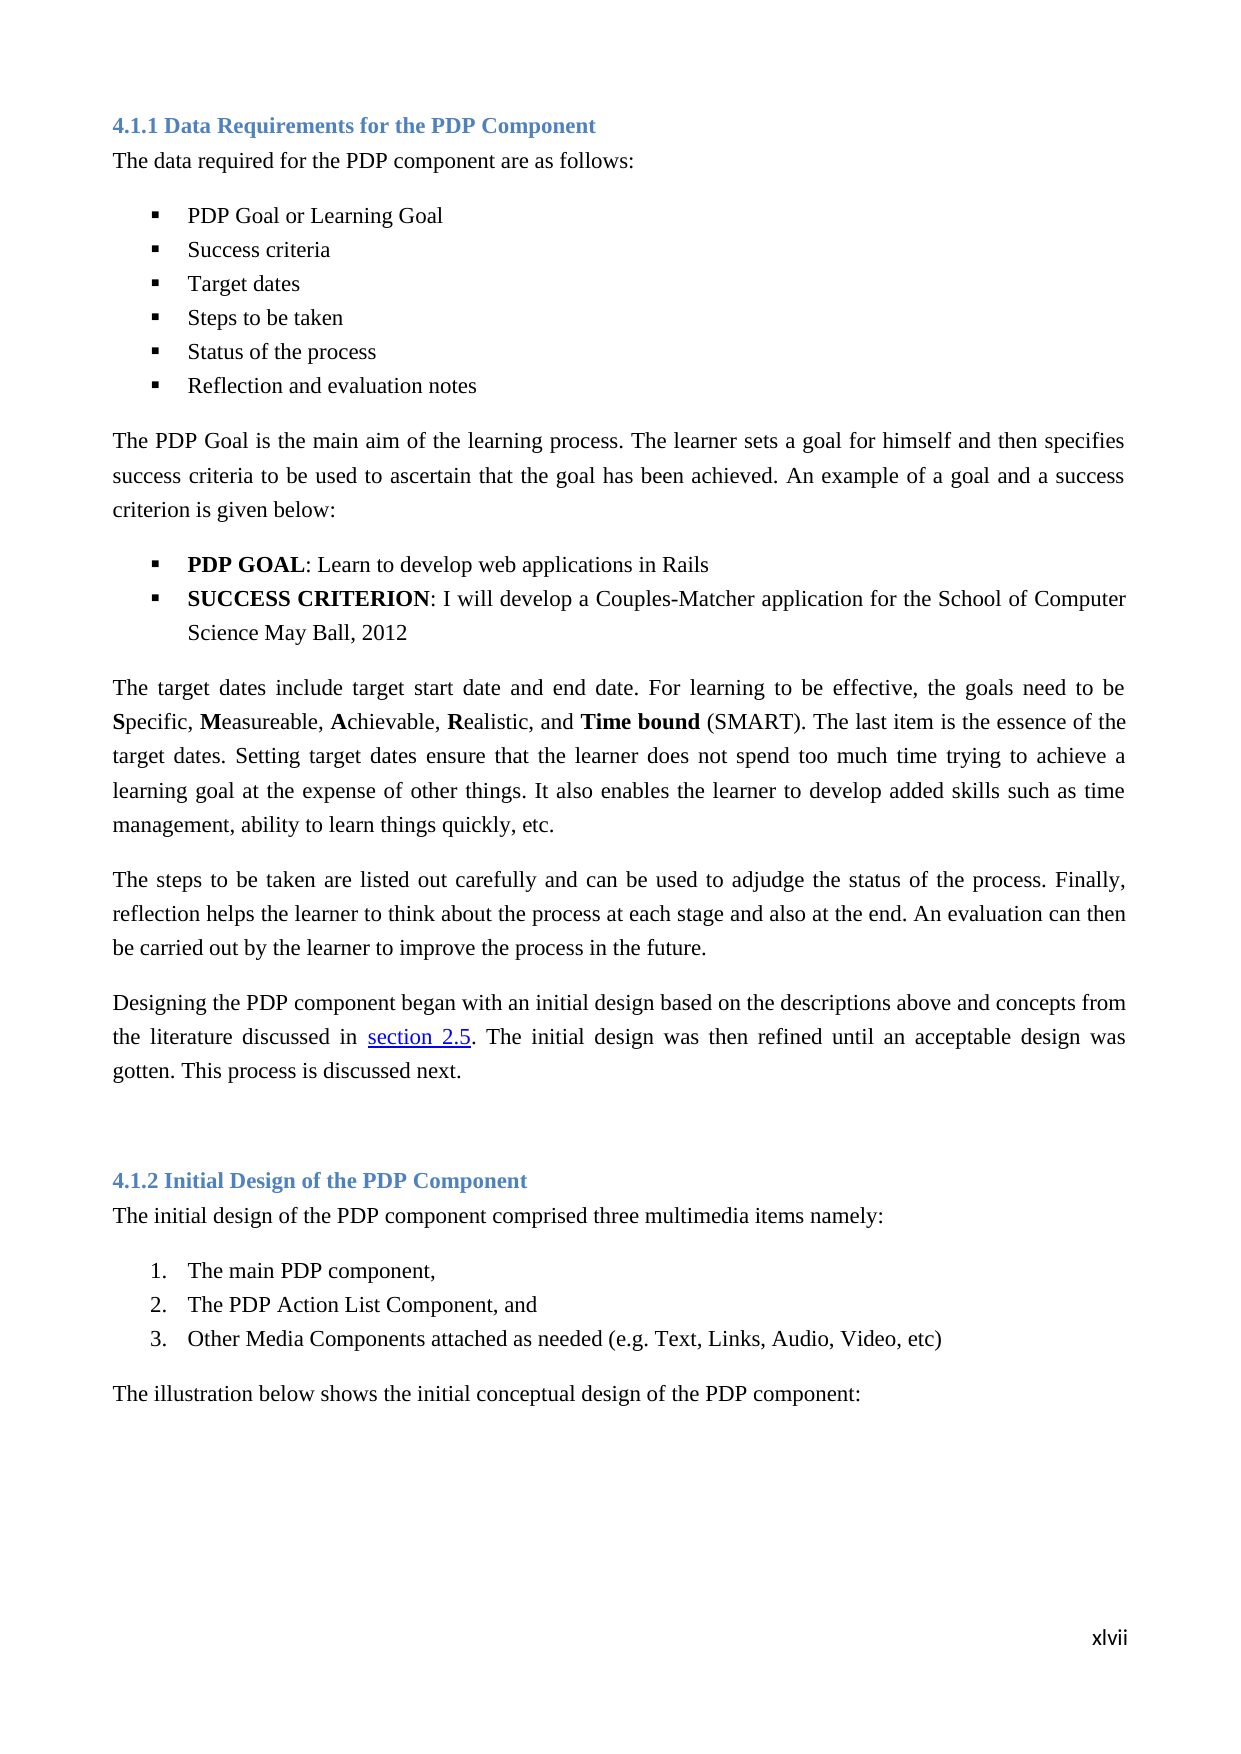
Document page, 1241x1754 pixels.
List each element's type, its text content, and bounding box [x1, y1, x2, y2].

text The initial design of the PDP component comprised three multimedia items namely: [112, 1202, 1128, 1228]
list SUCCESS CRITERION: I will develop a Couples-Matcher application for the School of Computer Science May Ball, 2012 [150, 585, 1128, 646]
list Success criteria [150, 236, 1128, 262]
text The illustration below shows the initial conceptual design of the PDP component: [112, 1380, 1128, 1406]
list Other Media Components attached as needed (e.g. Text, Links, Audio, Video, etc) [150, 1325, 1128, 1351]
list The main PDP component, [150, 1257, 1128, 1283]
list PDP GOAL: Learn to develop web applications in Rails [150, 551, 1128, 577]
list Target dates [150, 270, 1128, 296]
text The data required for the PDP component are as follows: [112, 147, 1128, 173]
list Steps to be taken [150, 304, 1128, 331]
text The PDP Goal is the main aim of the learning process. The learner sets a goal for himself and then specifies success criteria to be used to ascertain that the goal has been achieved. An example of a goal and a success criterion is given below: [112, 427, 1128, 522]
list PDP Goal or Learning Goal [150, 202, 1128, 228]
subtitle 4.1.2 Initial Design of the PDP Component [112, 1167, 1128, 1194]
text The steps to be taken are listed out carefully and can be used to adjudge the status of the process. Finally, reflection helps the learner to think about the process at each stage and also at the end. An evaluation can then be carried out by the learner to improve the process in the future. [112, 866, 1128, 961]
text Designing the PDP component began with an initial design based on the descriptions above and concepts from the literature discussed in section 2.5. The initial design was then refined until an acceptable design was gotten. This process is discussed next. [112, 989, 1128, 1084]
list The PDP Action List Component, and [150, 1291, 1128, 1317]
text The target dates include target start date and end date. For learning to be effective, the goals need to be Specific, Measureable, Achievable, Realistic, and Time bound (SMART). The last item is the essence of the target dates. Setting target dates ensure that the learner does not spend too much time trying to achieve a learning goal at the expense of other things. It also enables the learner to develop added skills such as time management, ability to learn things quickly, etc. [112, 674, 1128, 837]
list Status of the process [150, 338, 1128, 365]
list Reflection and evaluation notes [150, 372, 1128, 399]
subtitle 4.1.1 Data Requirements for the PDP Component [112, 112, 1128, 139]
